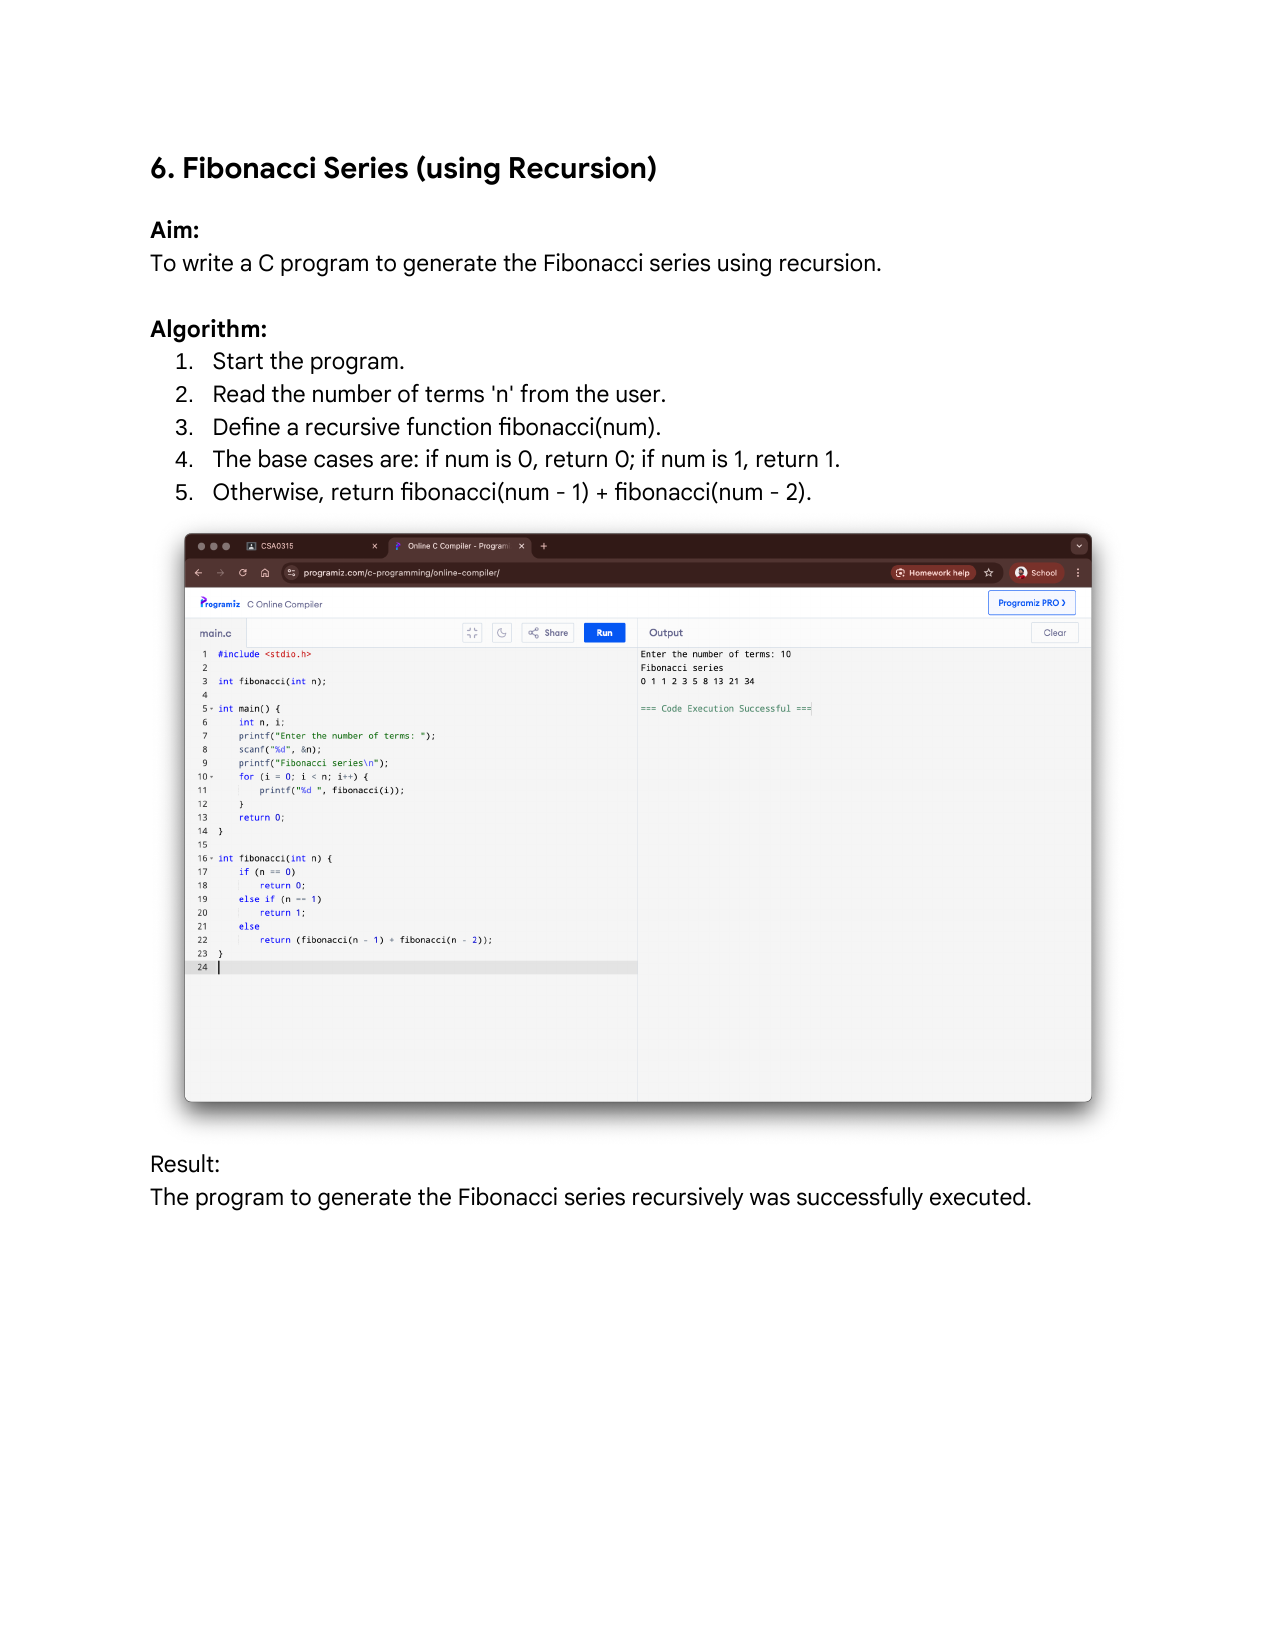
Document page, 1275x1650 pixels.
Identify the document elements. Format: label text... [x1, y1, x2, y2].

list Start the program. [175, 347, 1125, 376]
list Read the number of terms 'n' from the user. [175, 380, 1125, 409]
list Otherwise, return fibonacci(num - 1) + fibonacci(num - 2). [175, 478, 1125, 507]
text To write a C program to generate the Fibonacci series using recursion. [150, 249, 1125, 278]
text The program to generate the Fibonacci series recursively was successfully executed. [150, 1183, 1125, 1212]
picture [150, 511, 1125, 1147]
text Algorithm: [150, 315, 1125, 343]
list Define a recursive function fibonacci(num). [175, 413, 1125, 442]
text Aim: [150, 217, 1125, 245]
list The base cases are: if num is 0, return 0; if num is 1, return 1. [175, 446, 1125, 474]
text Result: [150, 1150, 1125, 1179]
subtitle 6. Fibonacci Series (using Recursion) [150, 150, 1125, 187]
